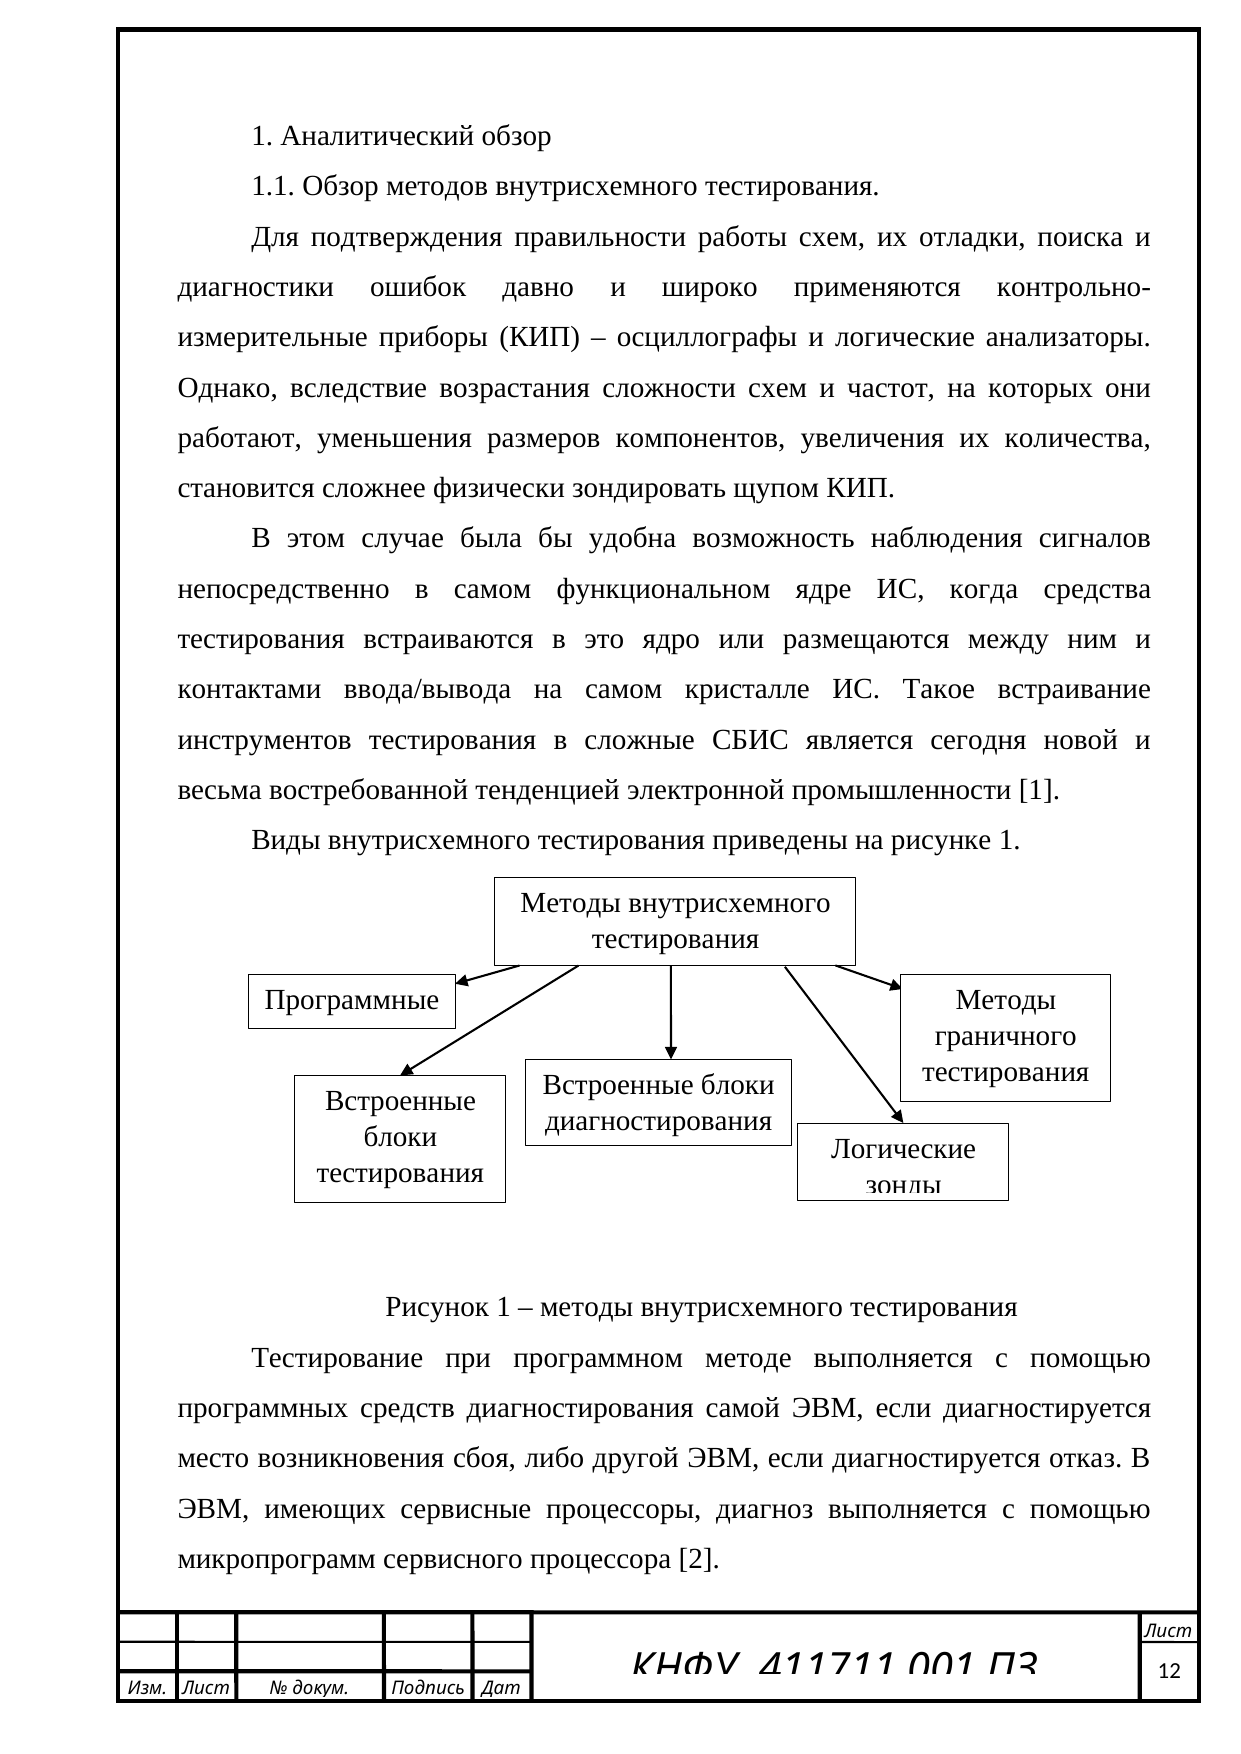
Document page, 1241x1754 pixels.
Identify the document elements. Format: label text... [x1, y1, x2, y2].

text Для подтверждения правильности работы схем, их отладки, поиска и диагностики ошибок давно и широко применяются контрольно-измерительные приборы (КИП) – осциллографы и логические анализаторы. Однако, вследствие возрастания сложности схем и частот, на которых они работают, уменьшения размеров компонентов, увеличения их количества, становится сложнее физически зондировать щупом КИП. [177, 219, 1152, 504]
subtitle 1. Аналитический обзор [177, 118, 1152, 152]
text Виды внутрисхемного тестирования приведены на рисунке 1. [177, 822, 1152, 856]
text Рисунок 1 – методы внутрисхемного тестирования [177, 1289, 1152, 1323]
subtitle 1.1. Обзор методов внутрисхемного тестирования. [177, 168, 1152, 202]
text В этом случае была бы удобна возможность наблюдения сигналов непосредственно в самом функциональном ядре ИС, когда средства тестирования встраиваются в это ядро или размещаются между ним и контактами ввода/вывода на самом кристалле ИС. Такое встраивание инструментов тестирования в сложные СБИС является сегодня новой и весьма востребованной тенденцией электронной промышленности [1]. [177, 521, 1152, 806]
text Тестирование при программном методе выполняется с помощью программных средств диагностирования самой ЭВМ, если диагностируется место возникновения сбоя, либо другой ЭВМ, если диагностируется отказ. В ЭВМ, имеющих сервисные процессоры, диагноз выполняется с помощью микропрограмм сервисного процессора [2]. [177, 1340, 1152, 1575]
